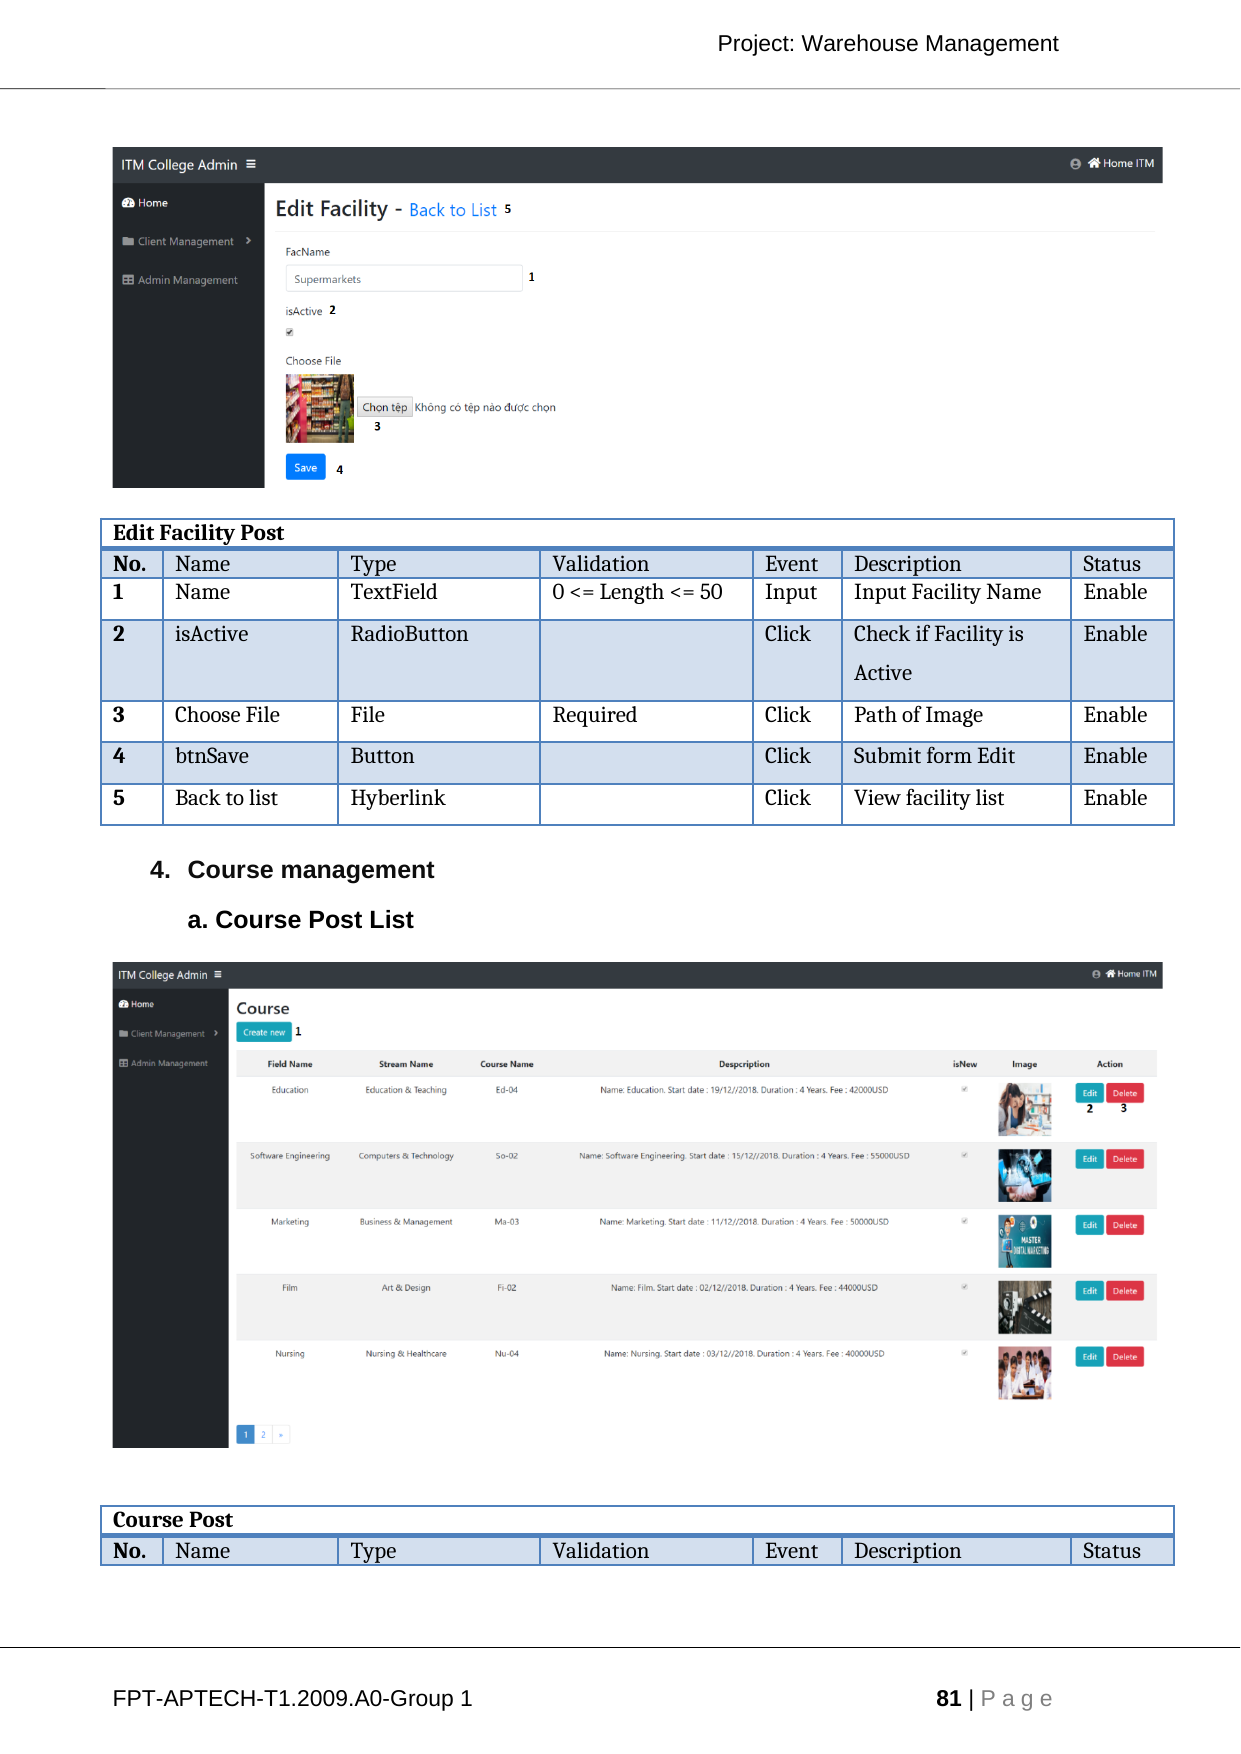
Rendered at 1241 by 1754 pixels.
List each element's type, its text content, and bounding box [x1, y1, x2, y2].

table_cell Enable [1072, 785, 1173, 824]
table_cell No. [102, 1538, 162, 1564]
table_cell Click [754, 621, 841, 700]
table_cell 2 [102, 621, 162, 700]
table_cell Click [754, 743, 841, 783]
table_cell Enable [1072, 621, 1173, 700]
table_cell Name [164, 1538, 337, 1564]
table_cell Required [541, 702, 752, 741]
table_cell 3 [102, 702, 162, 741]
table_cell RadioButton [339, 621, 539, 700]
table_cell btnSave [164, 743, 337, 783]
table_cell Path of Image [843, 702, 1070, 741]
table_cell Submit form Edit [843, 743, 1070, 783]
table_cell 1 [102, 579, 162, 619]
table_cell Click [754, 785, 841, 824]
table_cell Name [164, 579, 337, 619]
table_cell Type [339, 551, 539, 577]
table_cell 4 [102, 743, 162, 783]
table_header Course Post [102, 1507, 1173, 1533]
table_cell Input [754, 579, 841, 619]
table_cell Hyberlink [339, 785, 539, 824]
table_cell [541, 785, 752, 824]
list Course management [150, 855, 1162, 884]
table_cell Input Facility Name [843, 579, 1070, 619]
table_cell 5 [102, 785, 162, 824]
table_cell Enable [1072, 702, 1173, 741]
table_cell No. [102, 551, 162, 577]
picture [112, 147, 1163, 489]
table_header Edit Facility Post [102, 520, 1173, 546]
table_cell TextField [339, 579, 539, 619]
table_cell [541, 743, 752, 783]
picture [112, 962, 1163, 1448]
table_cell Enable [1072, 579, 1173, 619]
table_cell File [339, 702, 539, 741]
table_cell Validation [541, 551, 752, 577]
table_cell Choose File [164, 702, 337, 741]
table_cell Enable [1072, 743, 1173, 783]
table_cell Status [1072, 551, 1173, 577]
table_cell Description [843, 1538, 1070, 1564]
table_cell Name [164, 551, 337, 577]
table_cell Status [1072, 1538, 1173, 1564]
table_cell Event [754, 551, 841, 577]
table_cell Type [339, 1538, 539, 1564]
table_cell 0 <= Length <= 50 [541, 579, 752, 619]
table_cell View facility list [843, 785, 1070, 824]
table_cell Back to list [164, 785, 337, 824]
text a. Course Post List [187, 905, 1162, 933]
table_cell Check if Facility is Active [843, 621, 1070, 700]
table_cell [541, 621, 752, 700]
table_cell isActive [164, 621, 337, 700]
table_cell Button [339, 743, 539, 783]
table_cell Event [754, 1538, 841, 1564]
table_cell Description [843, 551, 1070, 577]
table_cell Validation [541, 1538, 752, 1564]
table_cell Click [754, 702, 841, 741]
